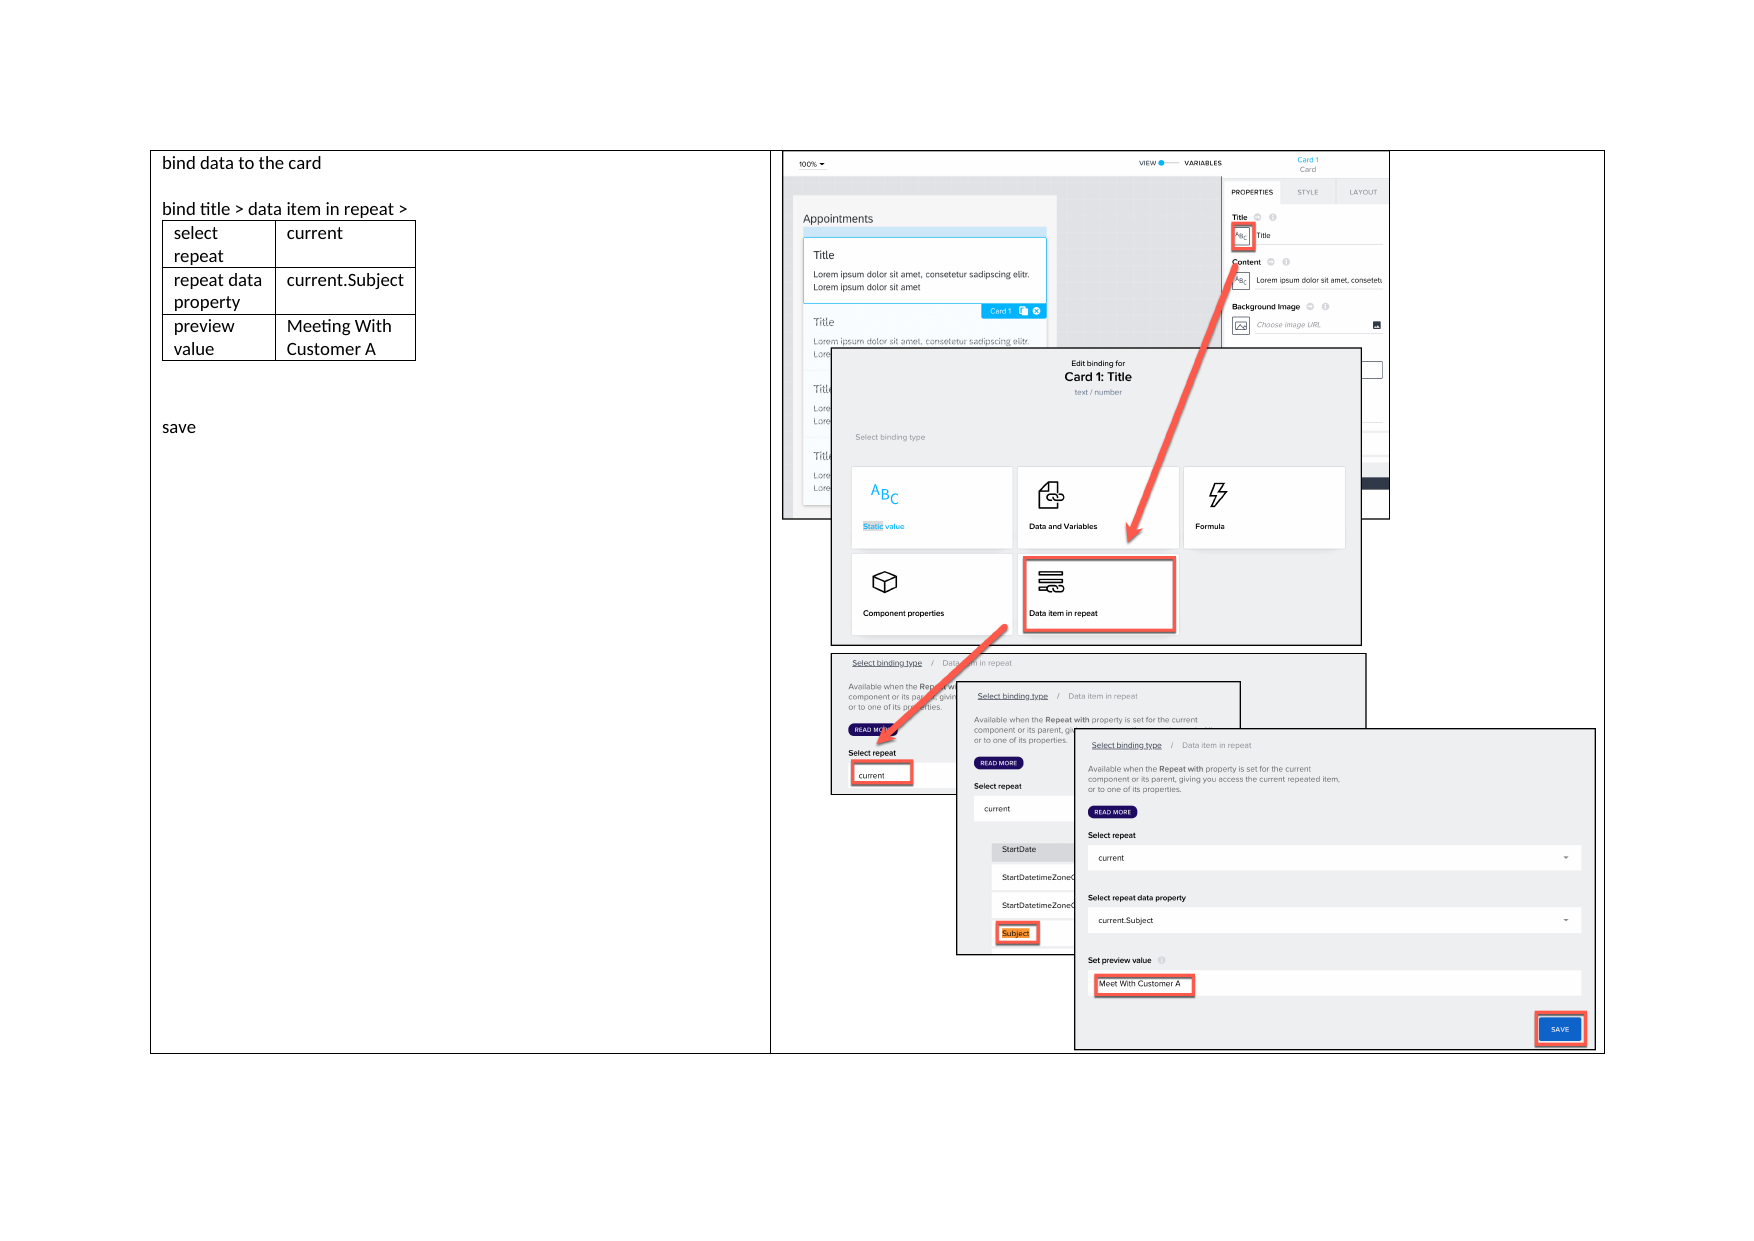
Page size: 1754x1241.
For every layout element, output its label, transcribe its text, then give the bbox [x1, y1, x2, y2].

table_cell bind data to the card bind title > data item in repeat > save [151, 151, 770, 1053]
picture [782, 151, 1599, 1054]
table_cell [1599, 151, 1604, 1053]
table_cell [771, 151, 782, 1053]
